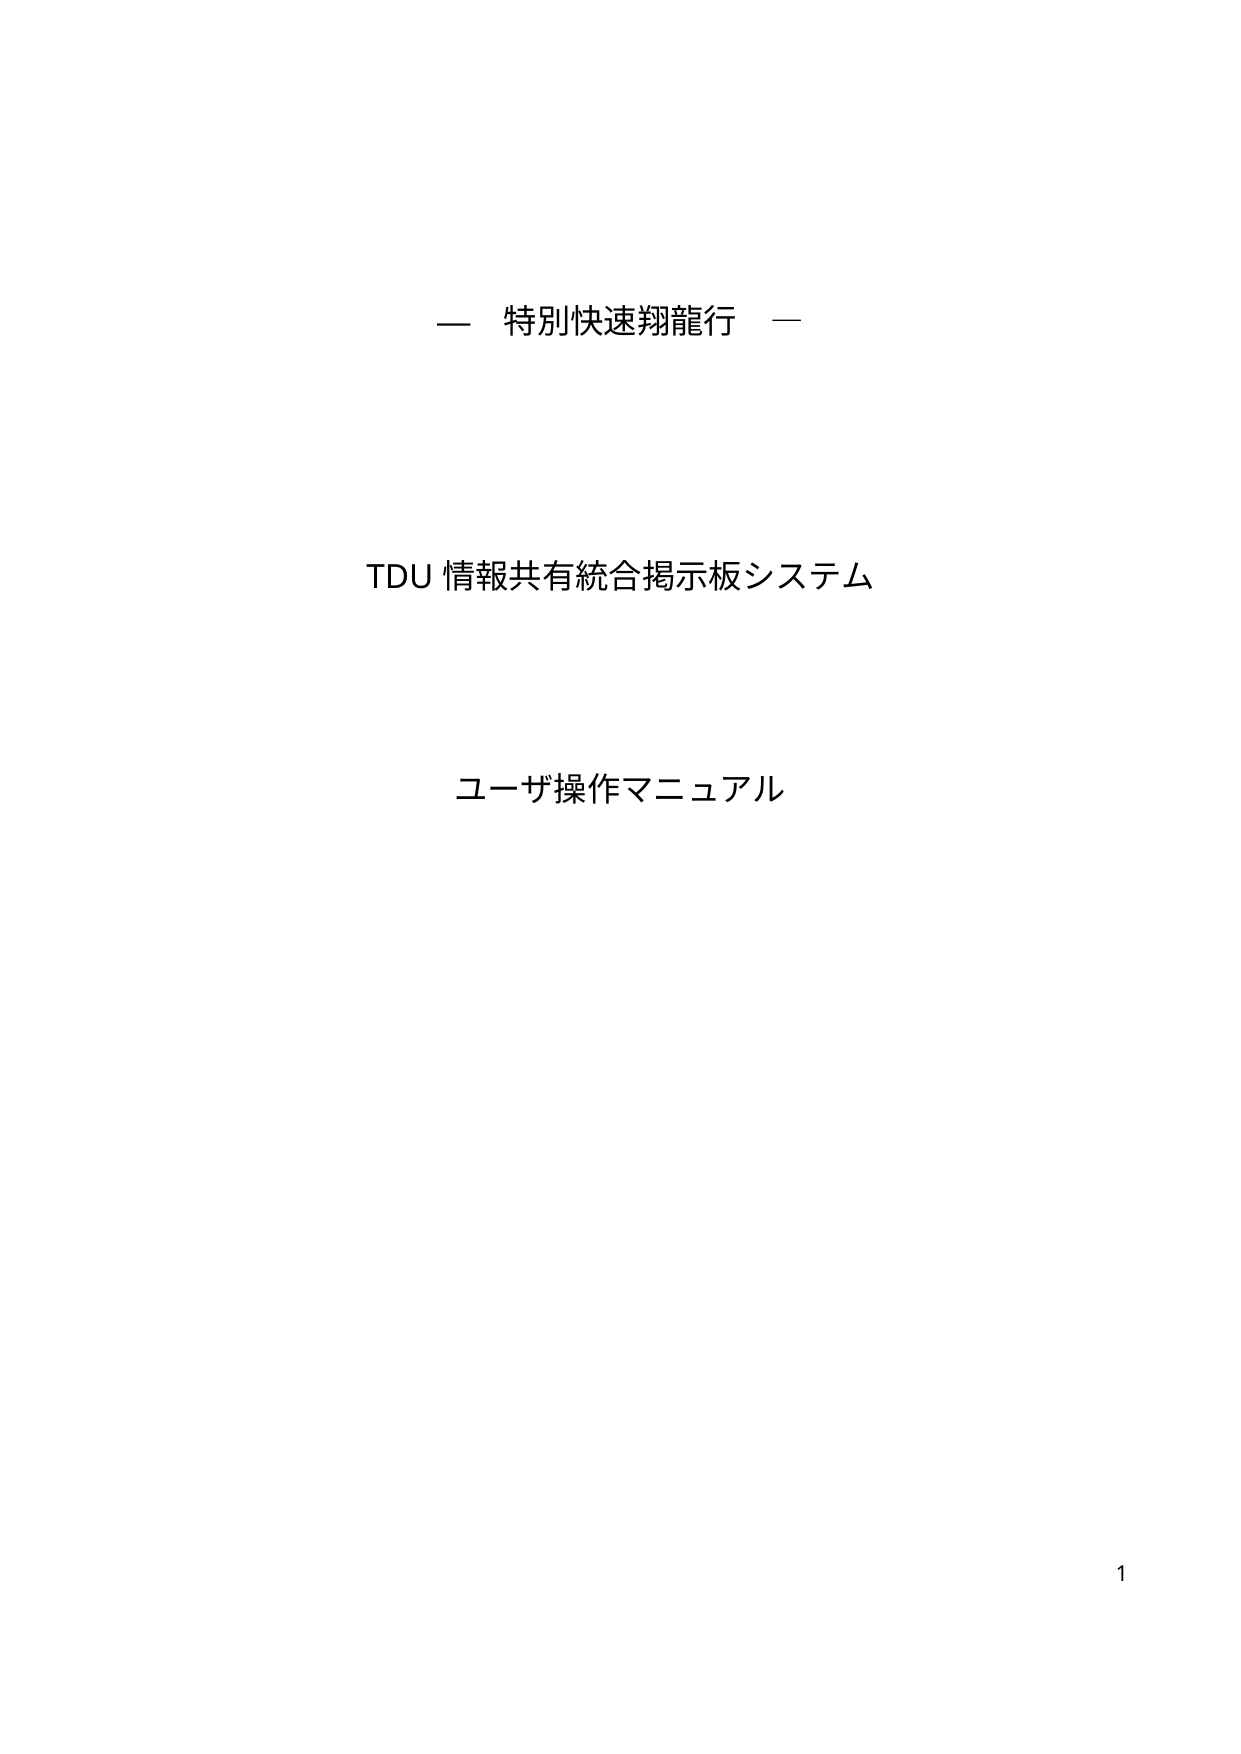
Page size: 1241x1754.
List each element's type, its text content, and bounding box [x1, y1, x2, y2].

text TDU 情報共有統合掲示板システム [112, 536, 1128, 611]
title ユーザ操作マニュアル [112, 749, 1128, 824]
title ― 特別快速翔龍行 ― [112, 281, 1128, 356]
